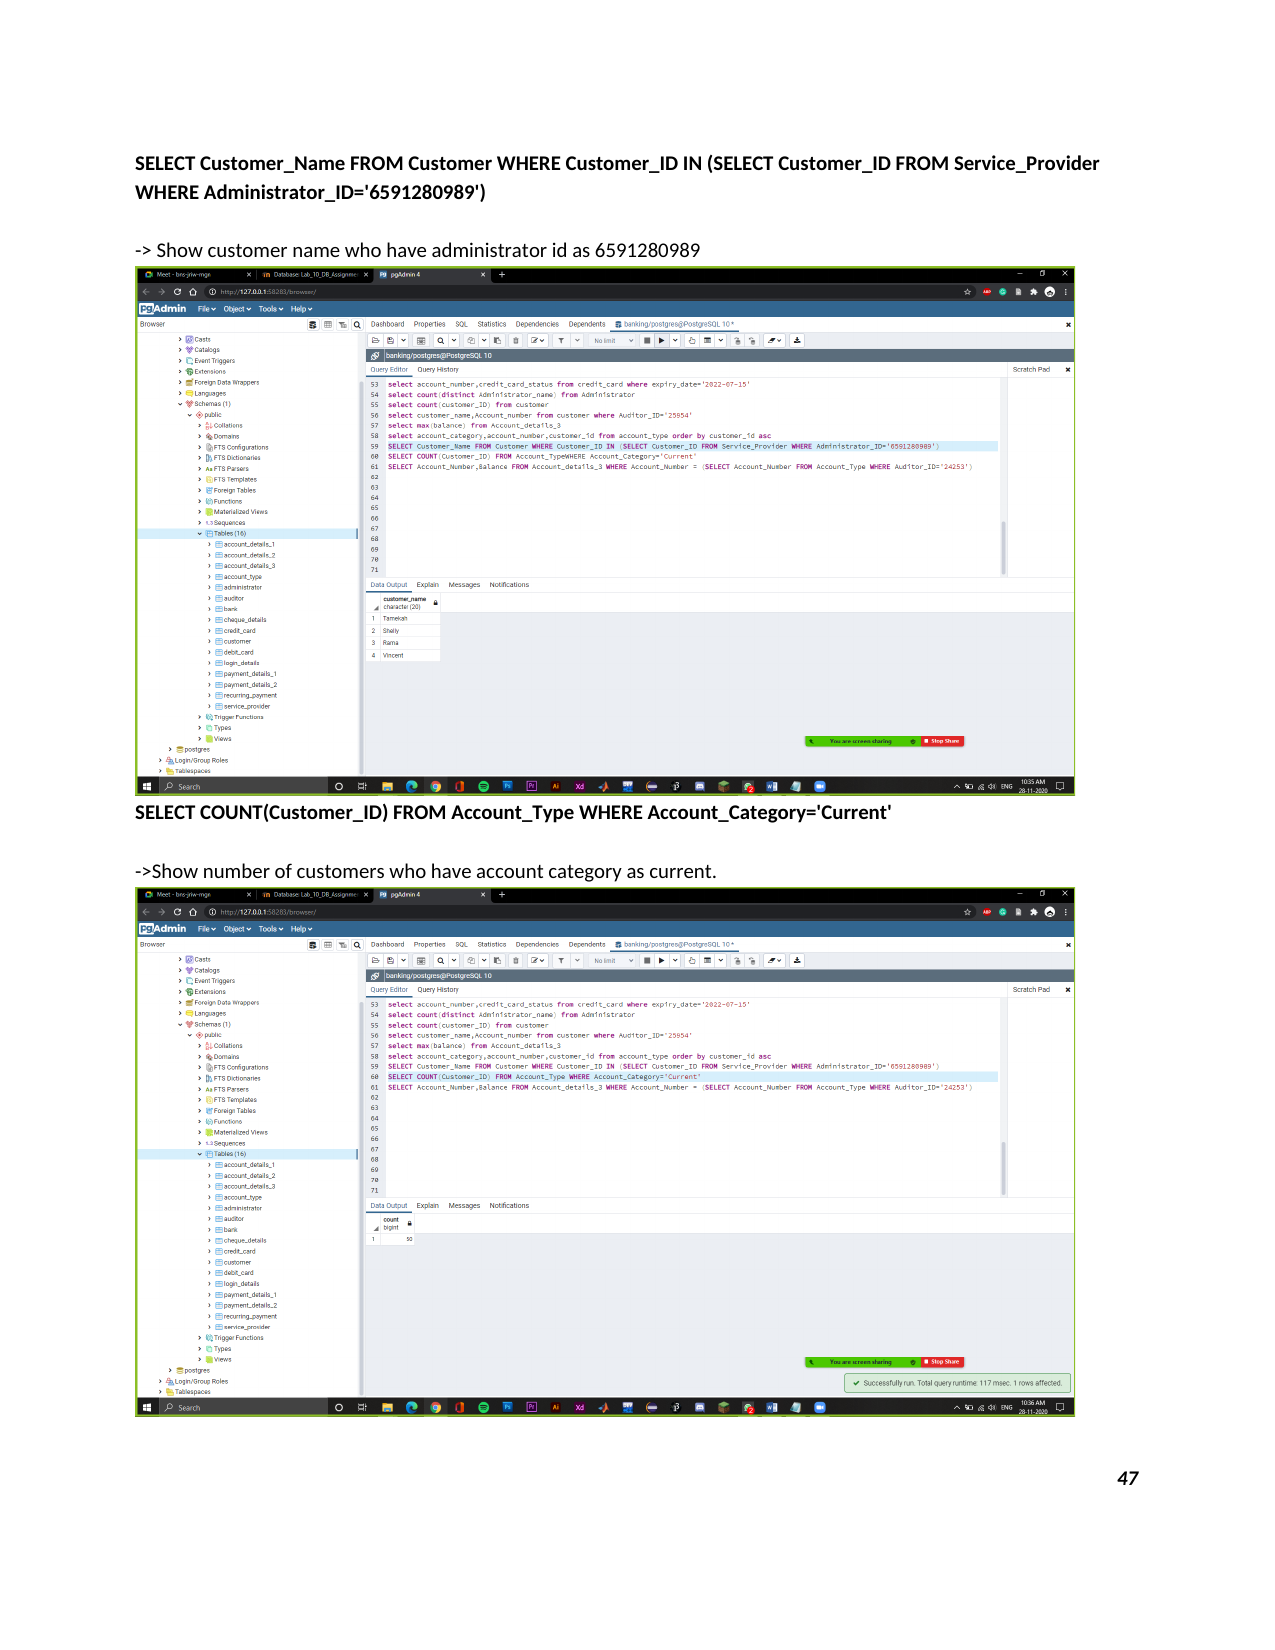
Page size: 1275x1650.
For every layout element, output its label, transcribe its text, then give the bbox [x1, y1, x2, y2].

text SELECT COUNT(Customer_ID) FROM Account_Type WHERE Account_Category='Current' [135, 799, 1140, 825]
text -> Show customer name who have administrator id as 6591280989 [135, 237, 1140, 263]
picture [135, 887, 1076, 1417]
picture [135, 266, 1076, 796]
text ->Show number of customers who have account category as current. [135, 858, 1140, 883]
text SELECT Customer_Name FROM Customer WHERE Customer_ID IN (SELECT Customer_ID FROM Service_Provider WHERE Administrator_ID='6591280989') [135, 150, 1140, 204]
